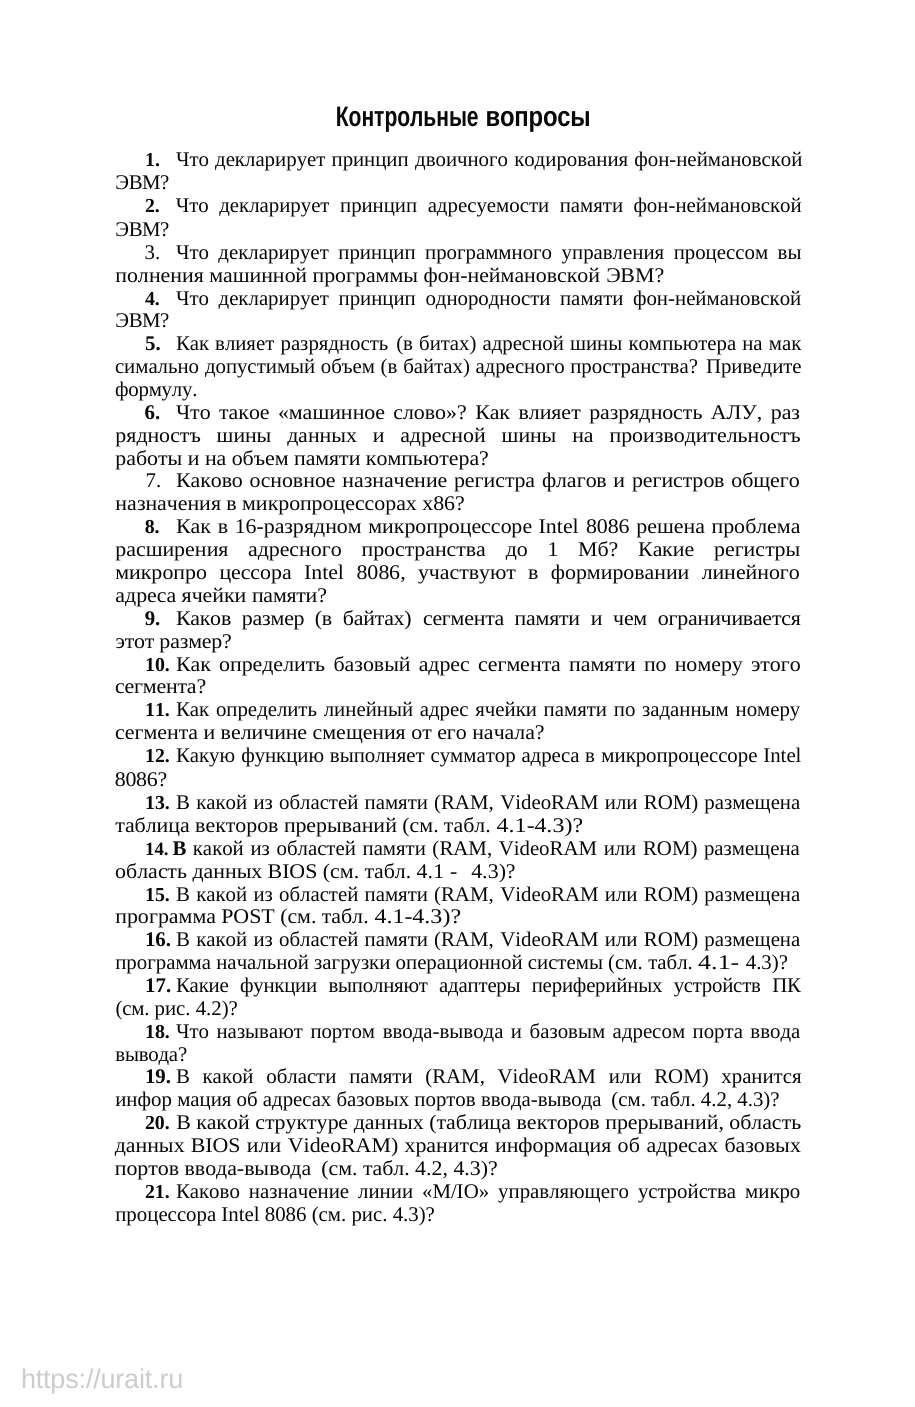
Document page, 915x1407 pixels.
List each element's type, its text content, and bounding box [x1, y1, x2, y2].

list В какой из областей памяти (RАМ, VideoRAМ или ROM) размещена таблица векторов прерываний (см. табл. 4.1-4.3)? [115, 791, 800, 837]
list Каков размер (в байтах) сегмента памяти и чем ограничивается этот размер? [115, 607, 802, 653]
list Что называют портом ввода-вывода и базовым адресом порта ввода­ вывода? [115, 1020, 801, 1066]
list Как влияет разрядность (в битах) адресной шины компьютера на мак­ симально допустимый объем (в байтах) адресного пространства? Приведите формулу. [115, 332, 801, 401]
list Как определить линейный адрес ячейки памяти по заданным номеру сегмента и величине смещения от его начала? [115, 698, 801, 744]
list В какой структуре данных (таблица векторов прерываний, область данных BIOS или VideoRAM) хранится информация об адресах базовых портов ввода-вывода (см. табл. 4.2, 4.3)? [114, 1111, 801, 1180]
list Что декларирует принцип программного управления процессом вы­ полнения машинной программы фон-неймановской ЭВМ? [115, 241, 802, 287]
list Что декларирует принцип адресуемости памяти фон-неймановской ЭВМ? [115, 194, 802, 241]
list Что такое «машинное слово»? Как влияет разрядность АЛУ, раз­ рядностъ шины данных и адресной шины на производительностъ работы и на объем памяти компьютера? [115, 401, 801, 470]
list В какой из областей памяти (RАМ, VideoRAМ или ROM) размещена область данных BIOS (см. табл. 4.1 - 4.3)? [115, 837, 800, 883]
list В какой из областей памяти (RАМ, VideoRAМ или ROM) размещена программа начальной загрузки операционной системы (см. табл. 4.1- 4.3)? [115, 928, 801, 974]
list В какой из областей памяти (RАМ, VideoRAМ или ROM) размещена программа POST (см. табл. 4.1-4.3)? [115, 883, 800, 928]
list Каково назначение линии «M/IO» управляющего устройства микро­ процессора Intel 8086 (см. рис. 4.3)? [115, 1180, 801, 1226]
list Что декларирует принцип однородности памяти фон-неймановской ЭВМ? [115, 287, 802, 332]
list Что декларирует принцип двоичного кодирования фон-неймановской ЭВМ? [115, 148, 802, 194]
list Какую функцию выполняет сумматор адреса в микропроцессоре Intel 8086? [114, 744, 802, 791]
list Какие функции выполняют адаптеры периферийных устройств ПК (см. рис. 4.2)? [115, 974, 801, 1020]
list Каково основное назначение регистра флагов и регистров общего назначения в микропроцессорах х86? [115, 470, 801, 515]
list Как определить базовый адрес сегмента памяти по номеру этого сегмента? [115, 653, 802, 698]
subtitle Контрольные вопросы [336, 100, 817, 132]
list Как в 16-разрядном микропроцессоре Intel 8086 решена проблема расширения адресного пространства до 1 Мб? Какие регистры микропро­ цессора Intel 8086, участвуют в формировании линейного адреса ячейки памяти? [115, 515, 800, 607]
list В какой области памяти (RАМ, VideoRAМ или ROM) хранится инфор­ мация об адресах базовых портов ввода-вывода (см. табл. 4.2, 4.3)? [115, 1066, 801, 1111]
